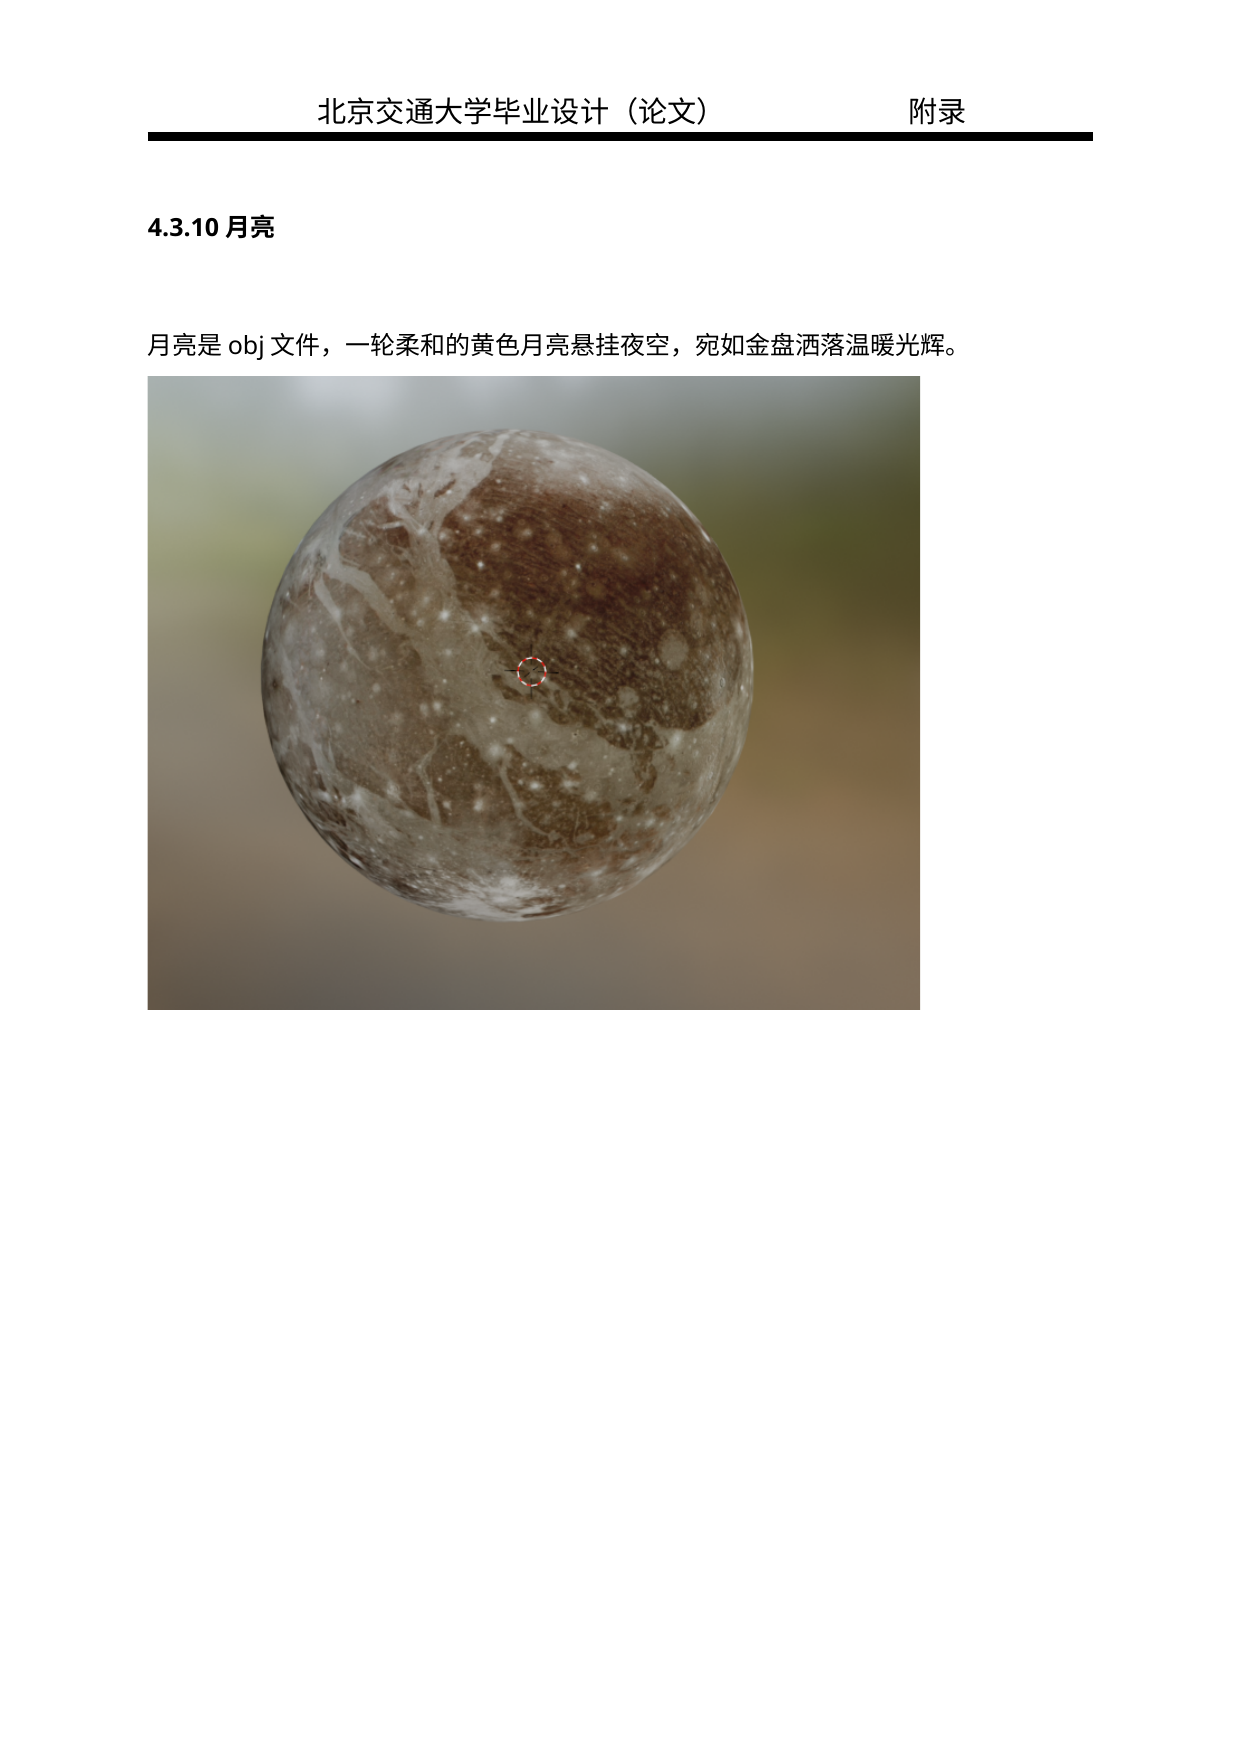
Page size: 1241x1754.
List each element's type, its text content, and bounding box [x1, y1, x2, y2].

text 月亮是obj文件，一轮柔和的黄色月亮悬挂夜空，宛如金盘洒落温暖光辉。 [148, 311, 1092, 376]
subtitle 4.3.10 月亮 [148, 193, 1092, 258]
picture [147, 376, 921, 1010]
